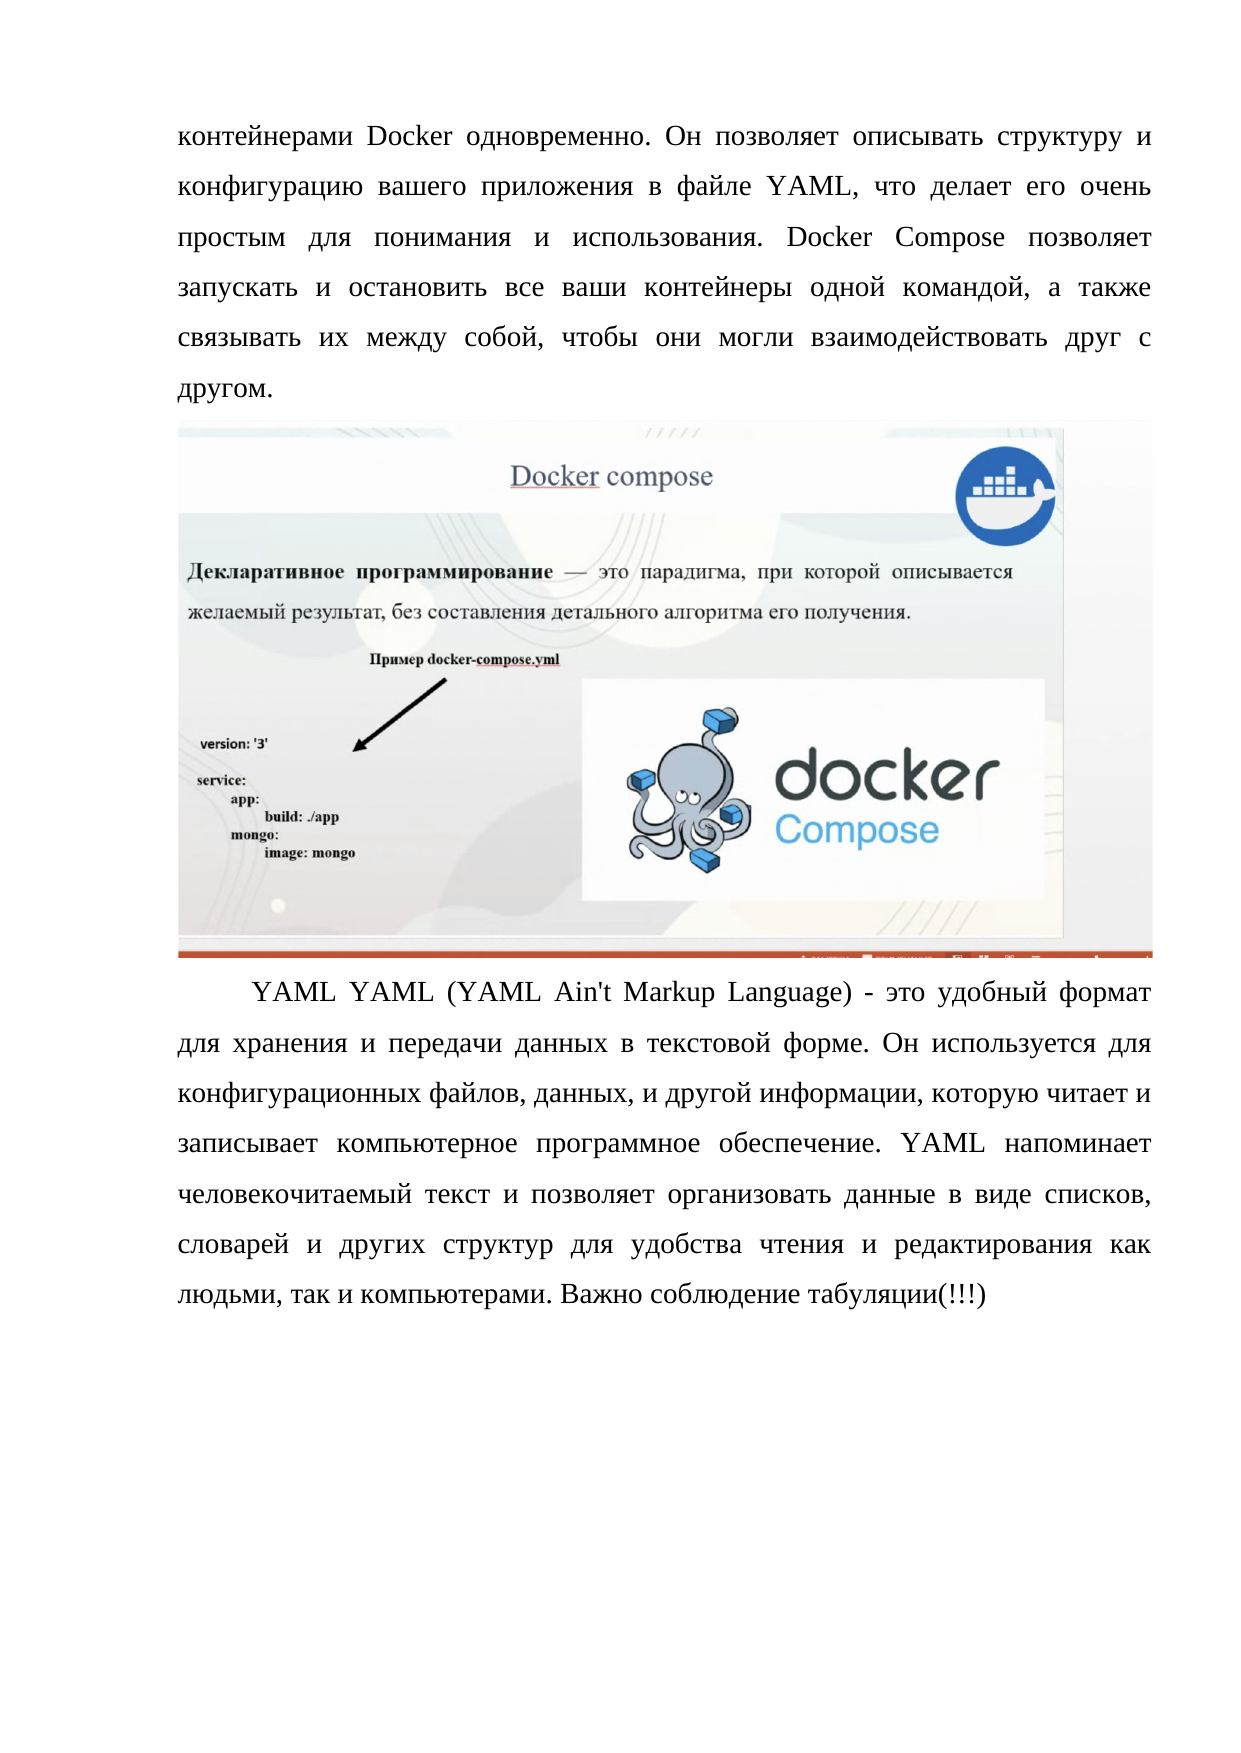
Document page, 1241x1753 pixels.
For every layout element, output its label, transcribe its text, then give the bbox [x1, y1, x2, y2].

picture [178, 420, 1153, 958]
text YAML YAML (YAML Ain't Markup Language) - это удобный формат для хранения и передачи данных в текстовой форме. Он используется для конфигурационных файлов, данных, и другой информации, которую читает и записывает компьютерное программное обеспечение. YAML напоминает человекочитаемый текст и позволяет организовать данные в виде списков, словарей и других структур для удобства чтения и редактирования как людьми, так и компьютерами. Важно соблюдение табуляции(!!!) [177, 974, 1152, 1310]
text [177, 118, 1152, 403]
